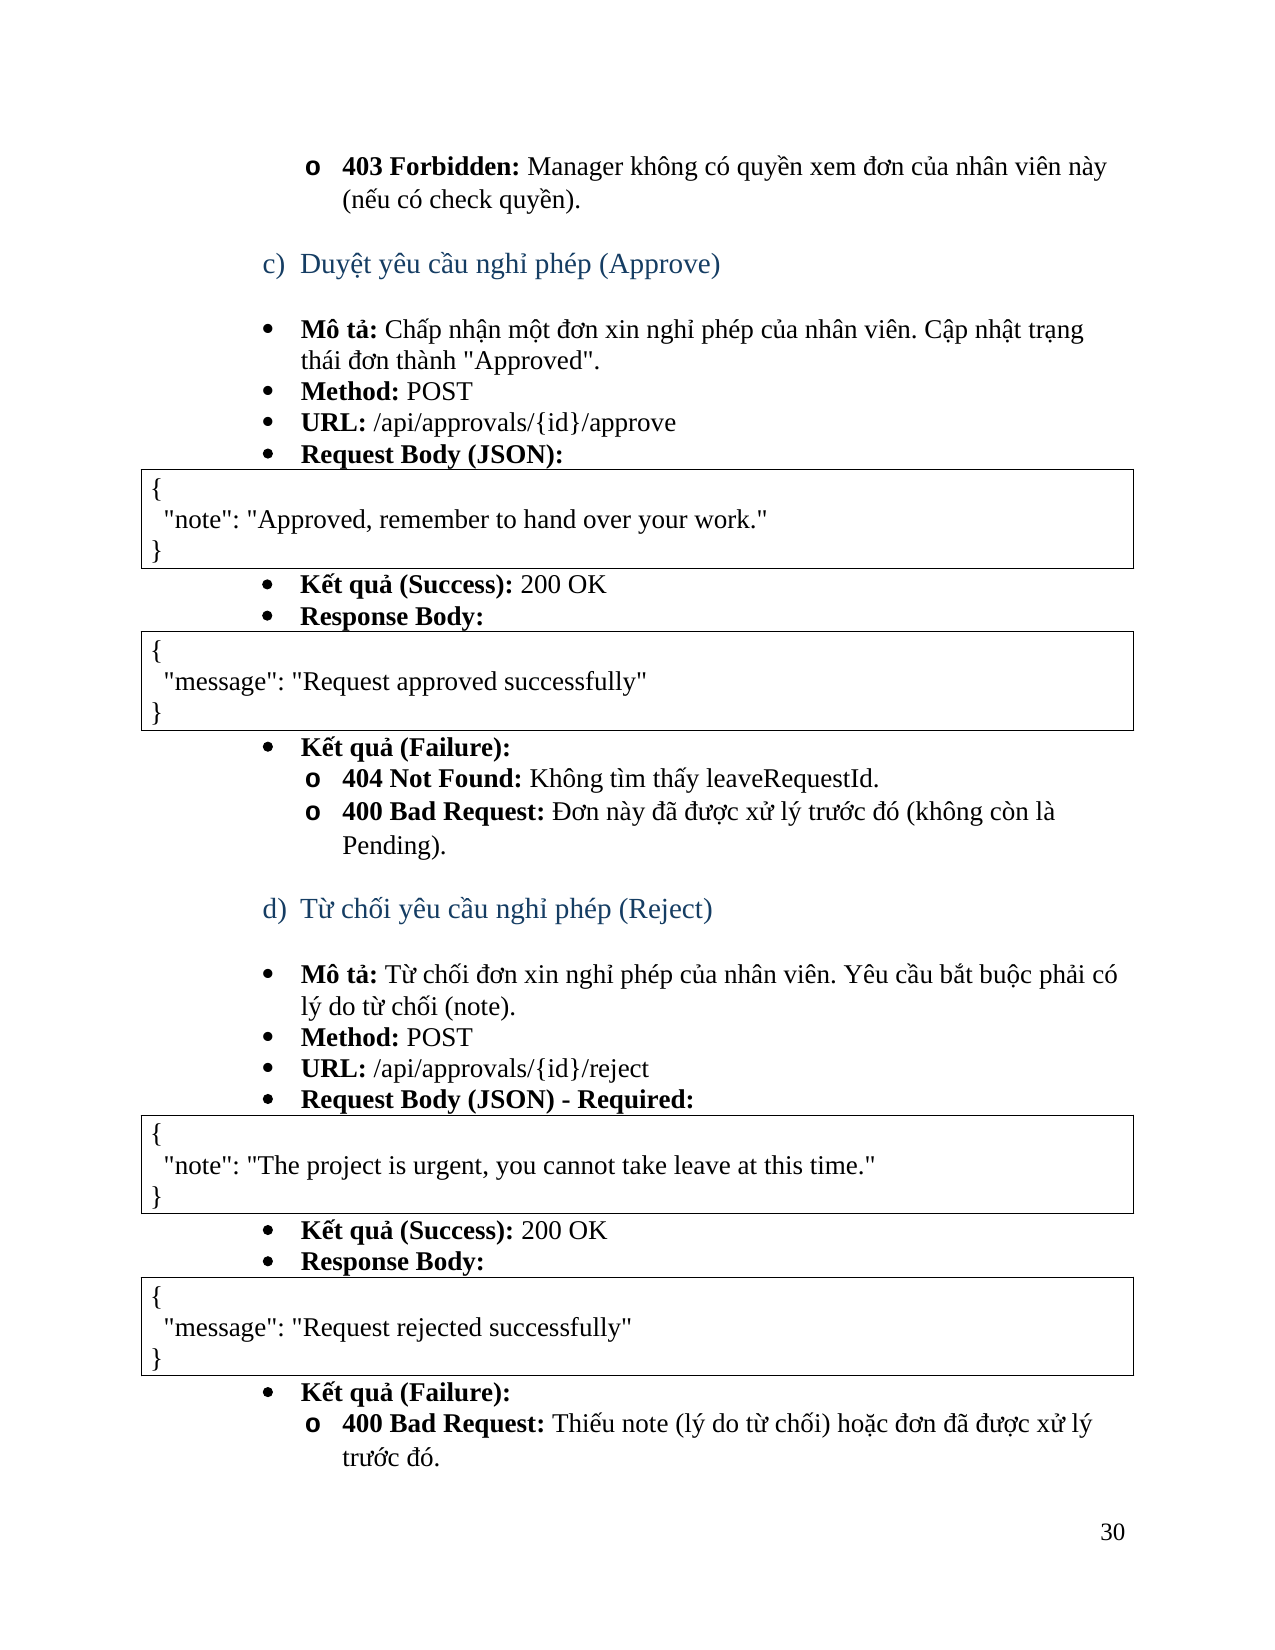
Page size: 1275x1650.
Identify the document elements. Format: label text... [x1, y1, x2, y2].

list Method: POST [263, 1021, 1125, 1052]
list Kết quả (Success): 200 OK [263, 1214, 1125, 1245]
text "message": "Request approved successfully" [150, 665, 1125, 693]
list 400 Bad Request: Đơn này đã được xử lý trước đó (không còn là Pending). [304, 796, 1125, 860]
text { [142, 470, 1133, 503]
text } [142, 1177, 1133, 1213]
list URL: /api/approvals/{id}/reject [263, 1052, 1125, 1083]
text } [142, 693, 1133, 730]
text { [142, 632, 1133, 665]
text "note": "Approved, remember to hand over your work." [150, 503, 1125, 531]
text { [142, 1278, 1133, 1311]
text } [142, 531, 1133, 568]
list 403 Forbidden: Manager không có quyền xem đơn của nhân viên này (nếu có check quyền). [304, 150, 1125, 214]
list Response Body: [262, 600, 1125, 631]
list Response Body: [263, 1245, 1125, 1277]
list Mô tả: Chấp nhận một đơn xin nghỉ phép của nhân viên. Cập nhật trạng thái đơn thành "Approved". [263, 313, 1125, 375]
list Method: POST [263, 375, 1125, 406]
text "note": "The project is urgent, you cannot take leave at this time." [150, 1149, 1125, 1177]
list Kết quả (Success): 200 OK [262, 569, 1125, 600]
text "message": "Request rejected successfully" [150, 1311, 1125, 1339]
list Mô tả: Từ chối đơn xin nghỉ phép của nhân viên. Yêu cầu bắt buộc phải có lý do từ chối (note). [263, 958, 1125, 1021]
list Kết quả (Failure): [263, 731, 1125, 762]
text } [142, 1339, 1133, 1375]
list Kết quả (Failure): [263, 1376, 1125, 1408]
list URL: /api/approvals/{id}/approve [263, 406, 1125, 438]
text { [142, 1116, 1133, 1149]
list 404 Not Found: Không tìm thấy leaveRequestId. [304, 762, 1125, 796]
list Request Body (JSON) - Required: [263, 1083, 1125, 1114]
list Request Body (JSON): [263, 438, 1125, 469]
list 400 Bad Request: Thiếu note (lý do từ chối) hoặc đơn đã được xử lý trước đó. [304, 1408, 1125, 1472]
list Từ chối yêu cầu nghỉ phép (Reject) [262, 891, 1125, 925]
list Duyệt yêu cầu nghỉ phép (Approve) [262, 246, 1125, 279]
